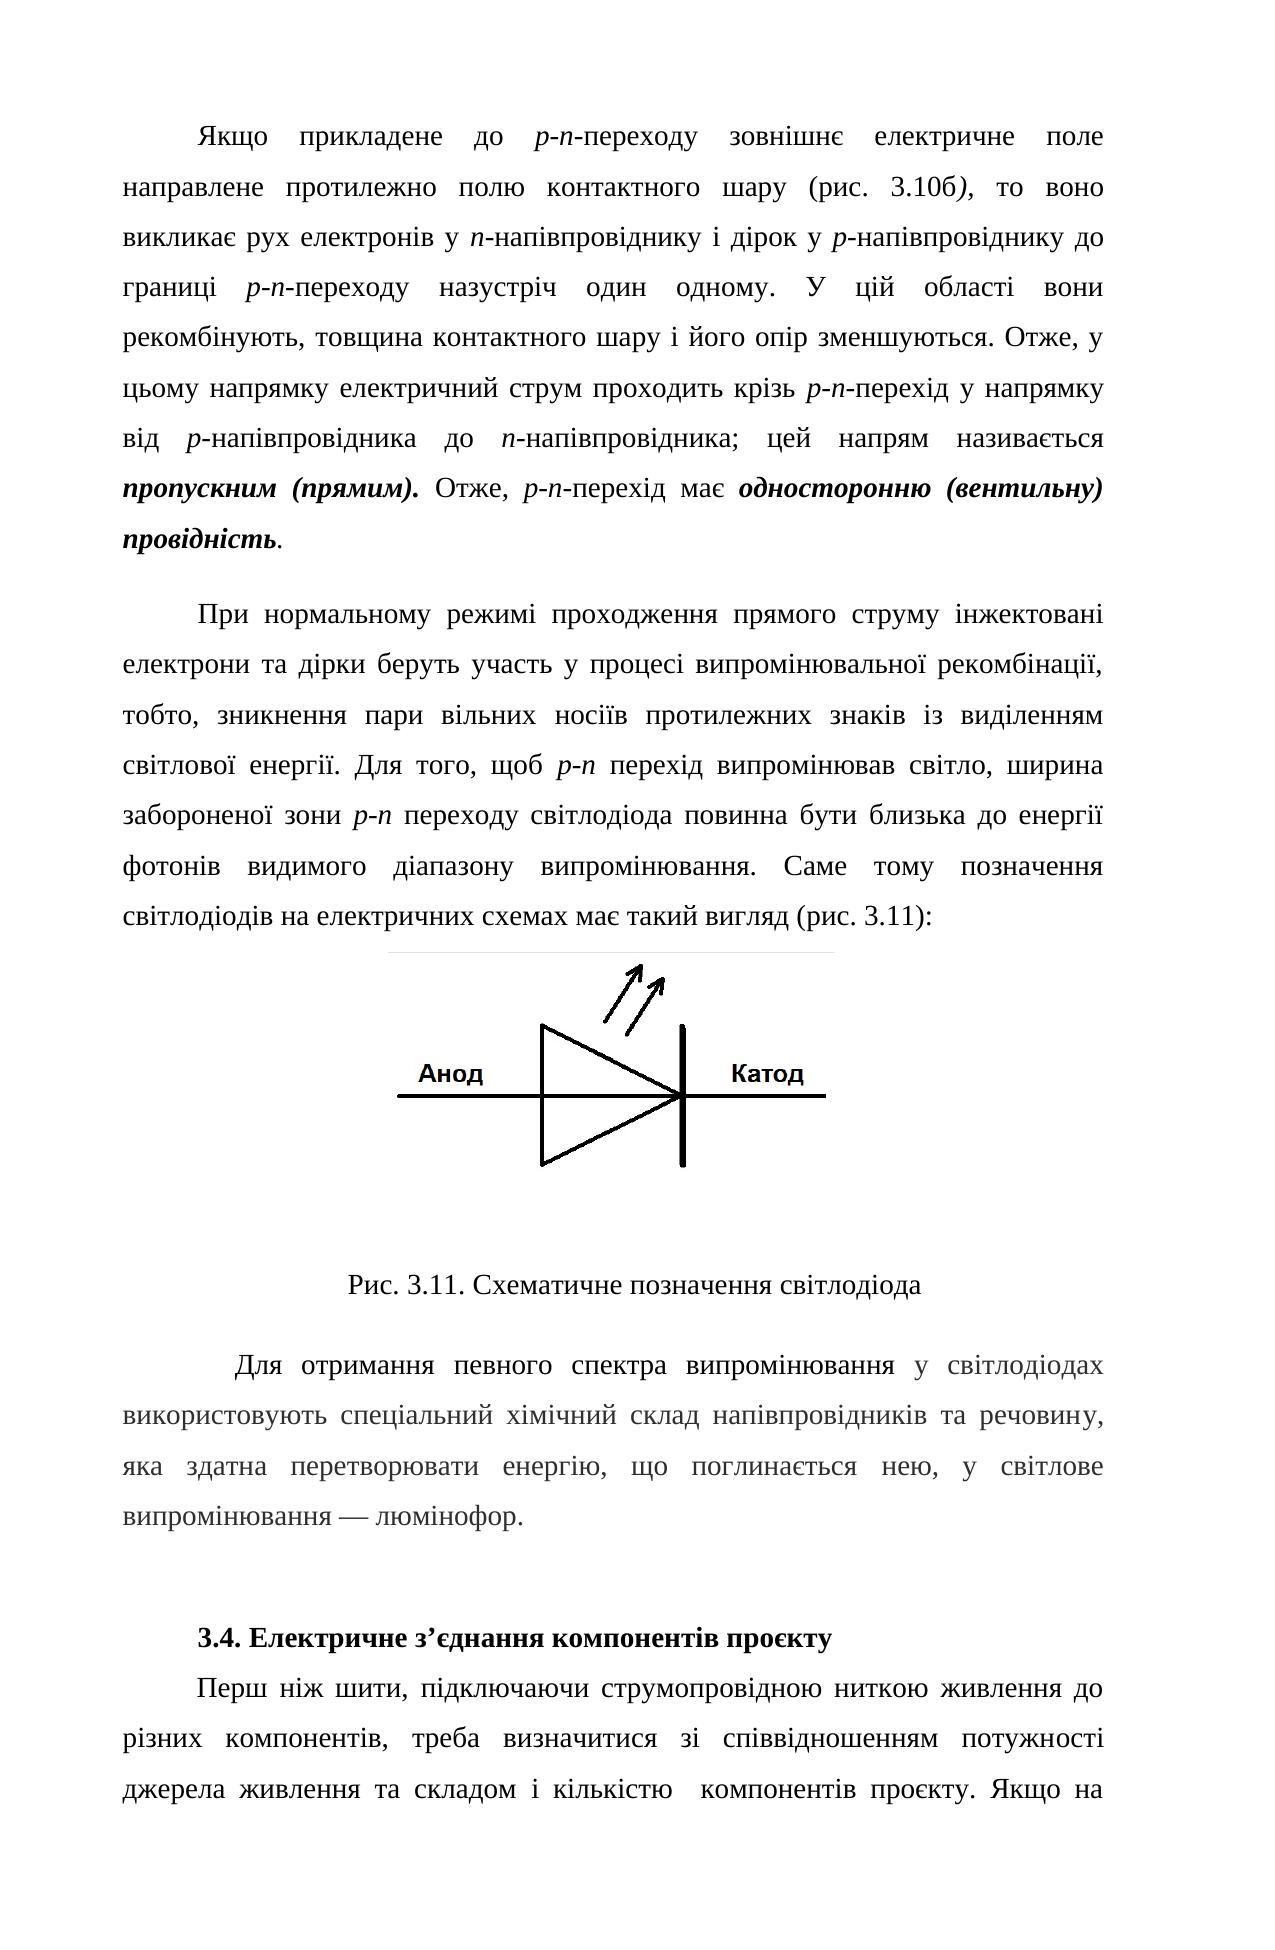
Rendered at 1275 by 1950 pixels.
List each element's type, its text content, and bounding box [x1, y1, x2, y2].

text Якщо прикладене до p-n-переходу зовнішнє електричне поле направлене протилежно полю контактного шару (рис. 3.10б), то воно викликає рух електронів у n-напівпровіднику і дірок у р-напівпровіднику до границі p-n-переходу назустріч один одному. У цій області вони рекомбінують, товщина контактного шару і його опір зменшуються. Отже, у цьому напрямку електричний струм проходить крізь p-n-перехід у напрямку від р-напівпровідника до n-напівпровідника; цей напрям називається пропускним (прямим). Отже, p-n-перехід має односторонню (вентильну) провідність. [122, 118, 1104, 554]
text 3.4. Електричне з’єднання компонентів проєкту [122, 1620, 1104, 1653]
text Рис. 3.11. Схематичне позначення світлодіода [122, 1267, 1104, 1301]
text Для отримання певного спектра випромінювання у світлодіодах використовують спеціальний хімічний склад напівпровідників та речовину, яка здатна перетворювати енергію, що поглинається нею, у світлове випромінювання — люмінофор. [122, 1347, 1104, 1532]
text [122, 1670, 1104, 1804]
picture [388, 950, 835, 1180]
text При нормальному режимі проходження прямого струму інжектовані електрони та дірки беруть участь у процесі випромінювальної рекомбінації, тобто, зникнення пари вільних носіїв протилежних знаків із виділенням світлової енергії. Для того, щоб p-n перехід випромінював світло, ширина забороненої зони p-n переходу світлодіода повинна бути близька до енергії фотонів видимого діапазону випромінювання. Саме тому позначення світлодіодів на електричних схемах має такий вигляд (рис. 3.11): [122, 596, 1104, 932]
